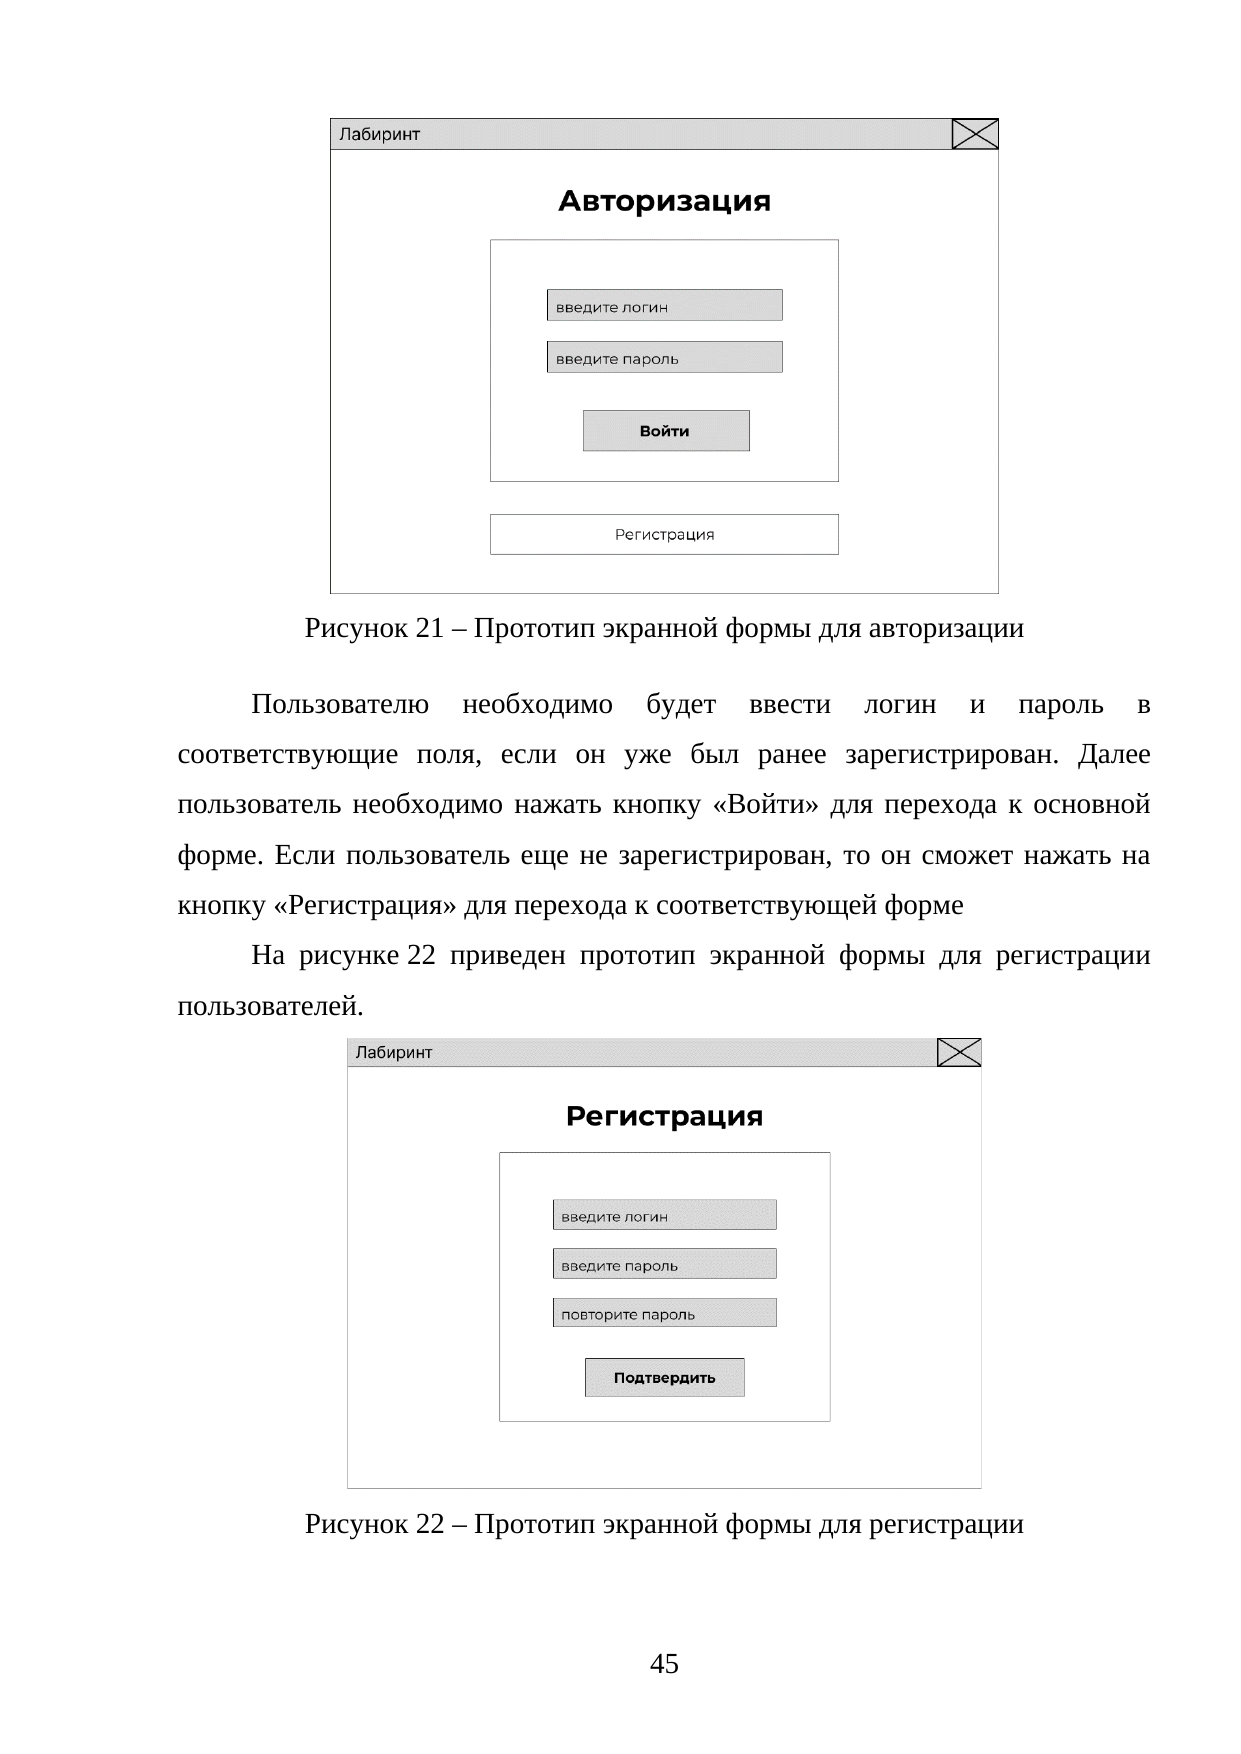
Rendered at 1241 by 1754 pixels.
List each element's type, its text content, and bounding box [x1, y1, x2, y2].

picture [347, 1038, 982, 1489]
text Пользователю необходимо будет ввести логин и пароль в соответствующие поля, если он уже был ранее зарегистрирован. Далее пользователь необходимо нажать кнопку «Войти» для перехода к основной форме. Если пользователь еще не зарегистрирован, то он сможет нажать на кнопку «Регистрация» для перехода к соответствующей форме [177, 686, 1152, 921]
picture [330, 118, 999, 594]
text На рисунке 22 приведен прототип экранной формы для регистрации пользователей. [177, 937, 1152, 1021]
